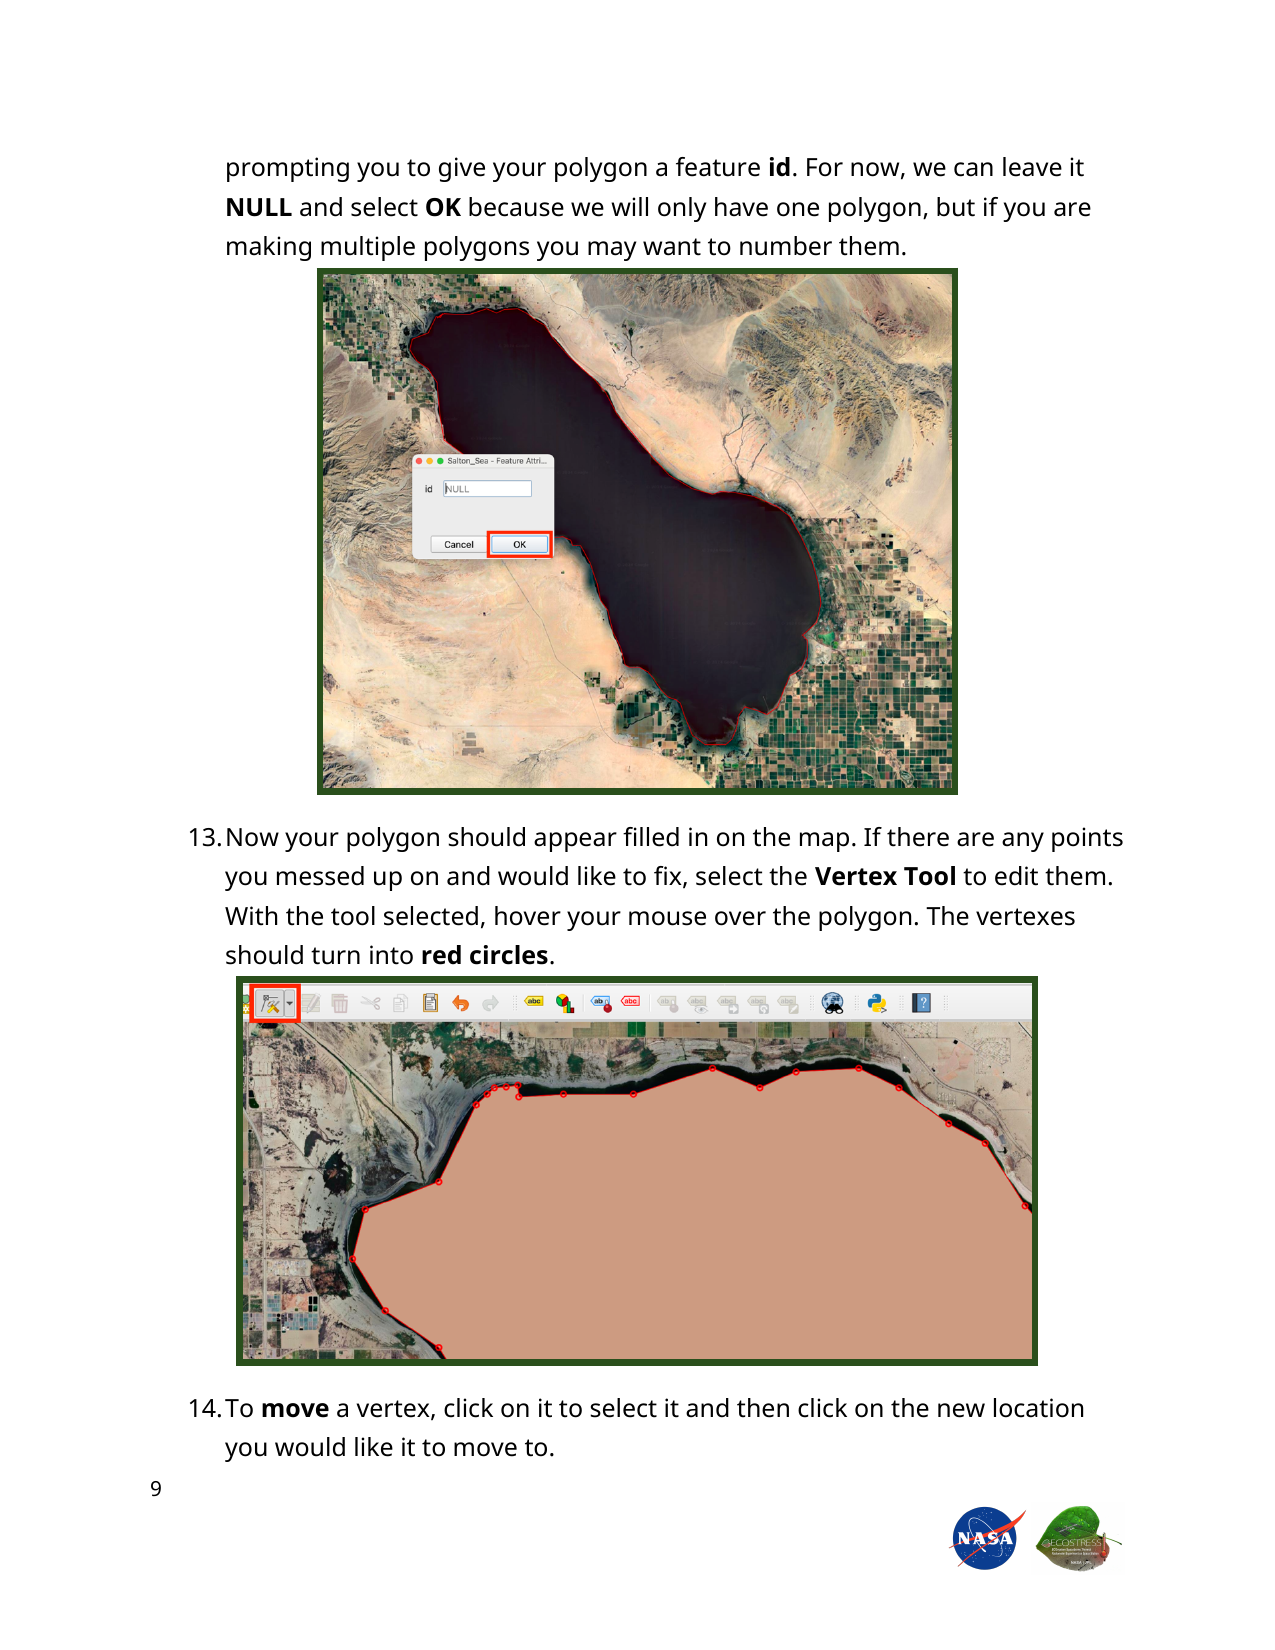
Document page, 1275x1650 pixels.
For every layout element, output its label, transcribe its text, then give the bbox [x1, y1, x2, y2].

list To move a vertex, click on it to select it and then click on the new location you would like it to move to. [187, 1391, 1125, 1464]
picture [946, 1502, 1125, 1575]
picture [323, 274, 952, 788]
picture [243, 983, 1032, 1359]
list Now your polygon should appear filled in on the map. If there are any points you messed up on and would like to fix, select the Vertex Tool to edit them. With the tool selected, hover your mouse over the polygon. The vertexes should turn into red circles. [187, 820, 1125, 971]
